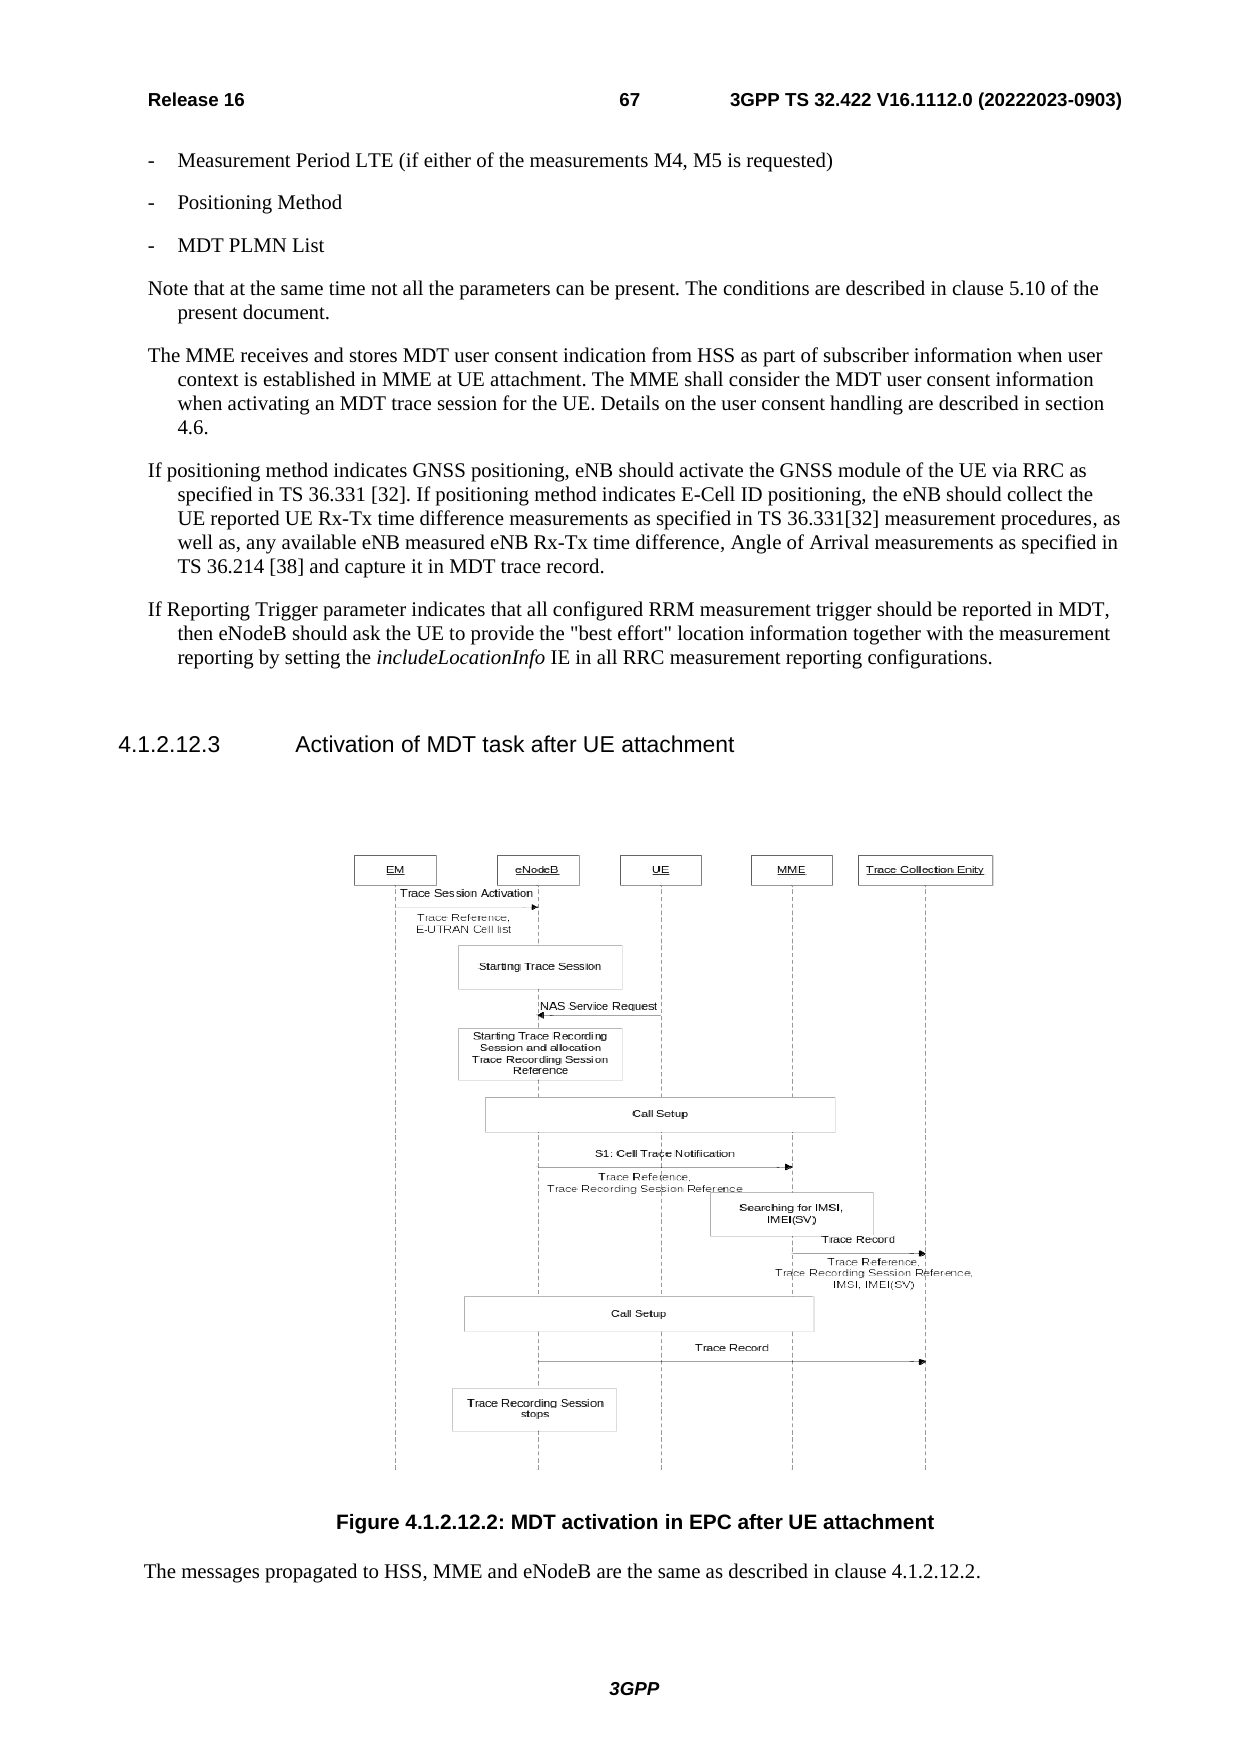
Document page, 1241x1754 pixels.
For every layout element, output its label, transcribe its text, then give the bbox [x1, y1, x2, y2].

list The messages propagated to HSS, MME and eNodeB are the same as described in clause 4.1.2.12.2. [143, 1559, 1122, 1583]
text Note that at the same time not all the parameters can be present. The conditions are described in clause 5.10 of the present document. [148, 276, 1122, 324]
text - Measurement Period LTE (if either of the measurements M4, M5 is requested) [148, 147, 1122, 172]
text If Reporting Trigger parameter indicates that all configured RRM measurement trigger should be reported in MDT, then eNodeB should ask the UE to provide the "best effort" location information together with the measurement reporting by setting the includeLocationInfo IE in all RRC measurement reporting configurations. [148, 597, 1122, 669]
subtitle 4.1.2.12.3 Activation of MDT task after UE attachment [118, 731, 1122, 757]
text - MDT PLMN List [148, 233, 1122, 257]
text Figure 4.1.2.12.2: MDT activation in EPC after UE attachment [148, 1510, 1122, 1534]
text If positioning method indicates GNSS positioning, eNB should activate the GNSS module of the UE via RRC as specified in TS 36.331 [32]. If positioning method indicates E-Cell ID positioning, the eNB should collect the UE reported UE Rx-Tx time difference measurements as specified in TS 36.331[32] measurement procedures, as well as, any available eNB measured eNB Rx-Tx time difference, Angle of Arrival measurements as specified in TS 36.214 [38] and capture it in MDT trace record. [148, 458, 1122, 578]
text The MME receives and stores MDT user consent indication from HSS as part of subscriber information when user context is established in MME at UE attachment. The MME shall consider the MDT user consent information when activating an MDT trace session for the UE. Details on the user consent handling are described in section 4.6. [148, 343, 1122, 439]
text - Positioning Method [148, 190, 1122, 214]
